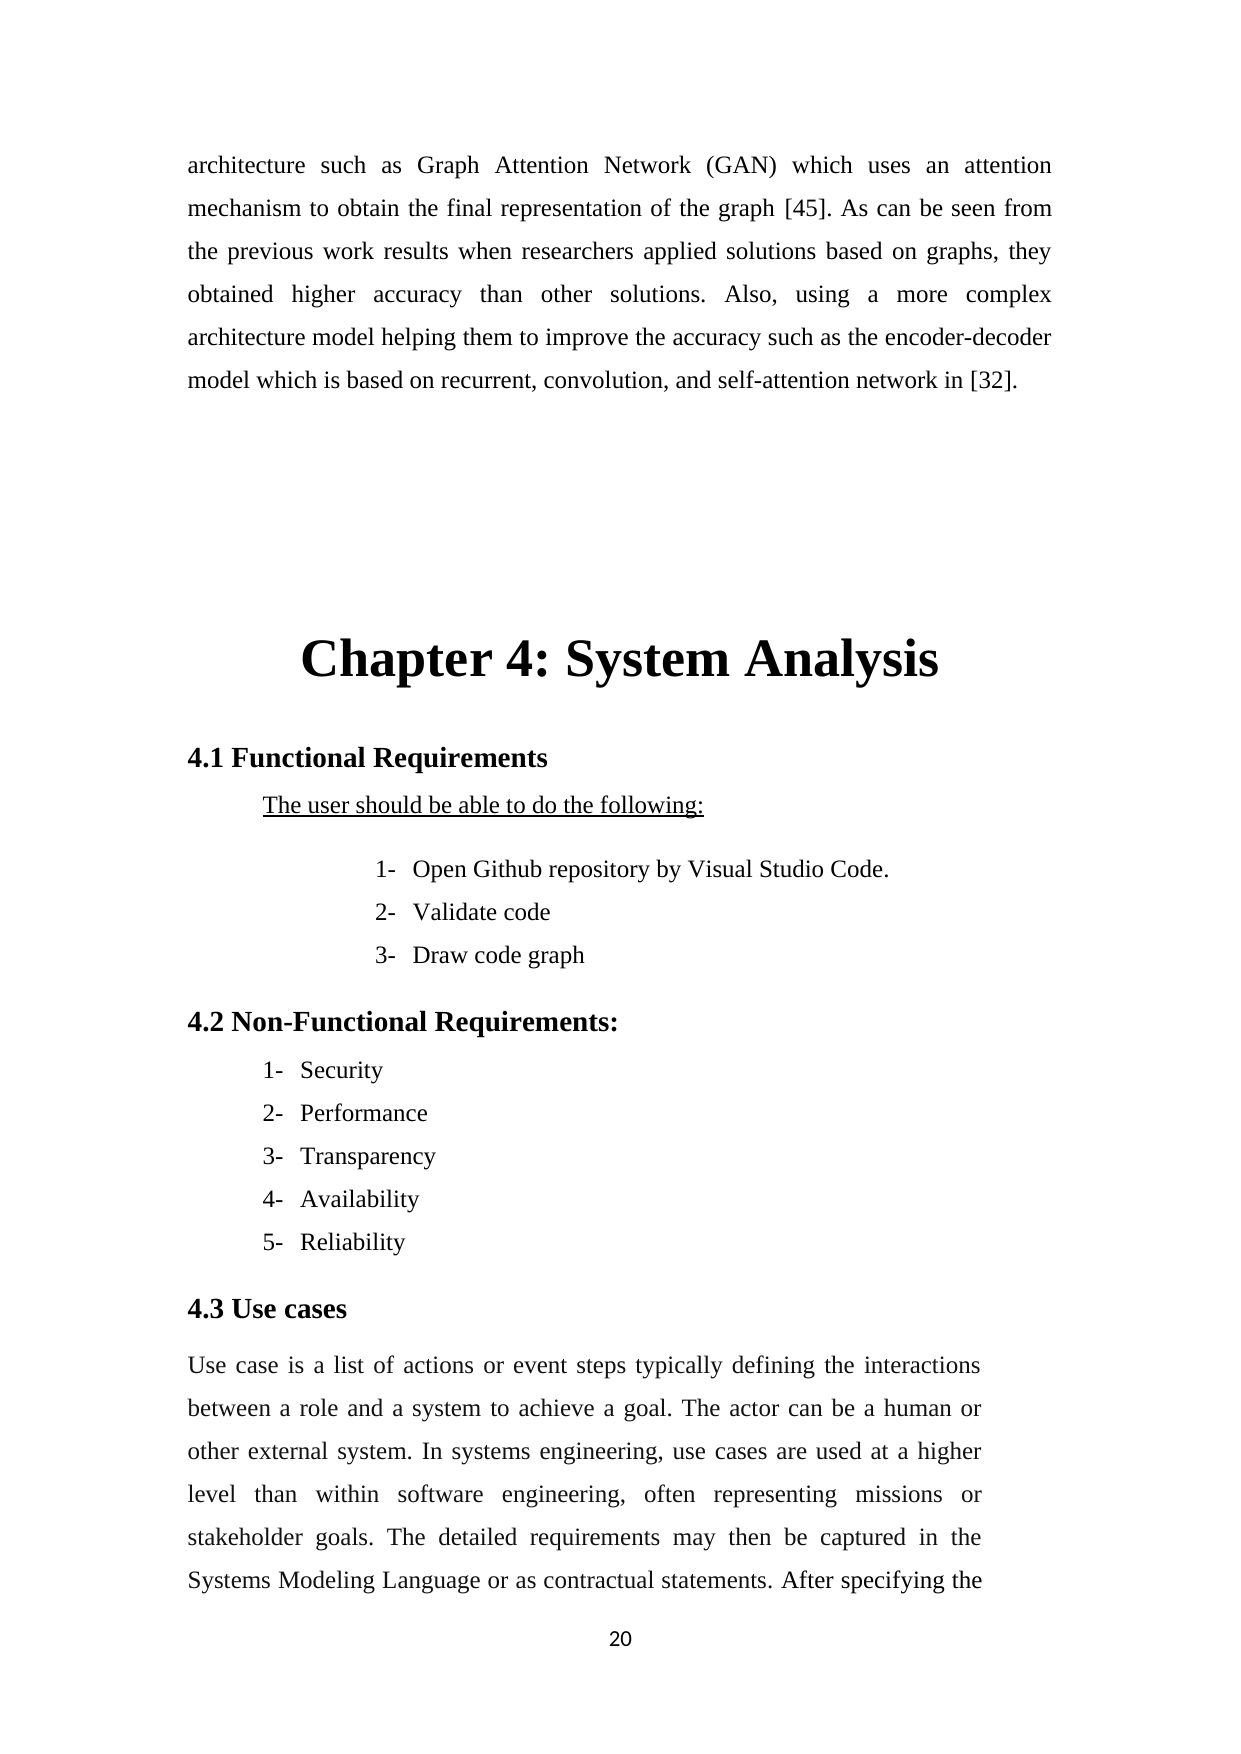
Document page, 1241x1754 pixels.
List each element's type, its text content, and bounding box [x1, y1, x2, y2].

subtitle Chapter 4: System Analysis [187, 626, 1053, 688]
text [187, 150, 1053, 394]
list Draw code graph [375, 940, 1053, 969]
list Availability [262, 1184, 1053, 1213]
subtitle 4.1 Functional Requirements [187, 740, 1053, 773]
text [187, 1502, 982, 1594]
list Performance [262, 1098, 1053, 1127]
list Open Github repository by Visual Studio Code. [375, 854, 1053, 883]
list Transparency [262, 1141, 1053, 1170]
subtitle 4.2 Non-Functional Requirements: [187, 1004, 1053, 1038]
list Validate code [375, 897, 1053, 926]
text The user should be able to do the following: [262, 790, 1053, 819]
subtitle 4.3 Use cases [187, 1291, 1053, 1325]
list Security [262, 1055, 1053, 1083]
list Reliability [262, 1227, 1053, 1256]
